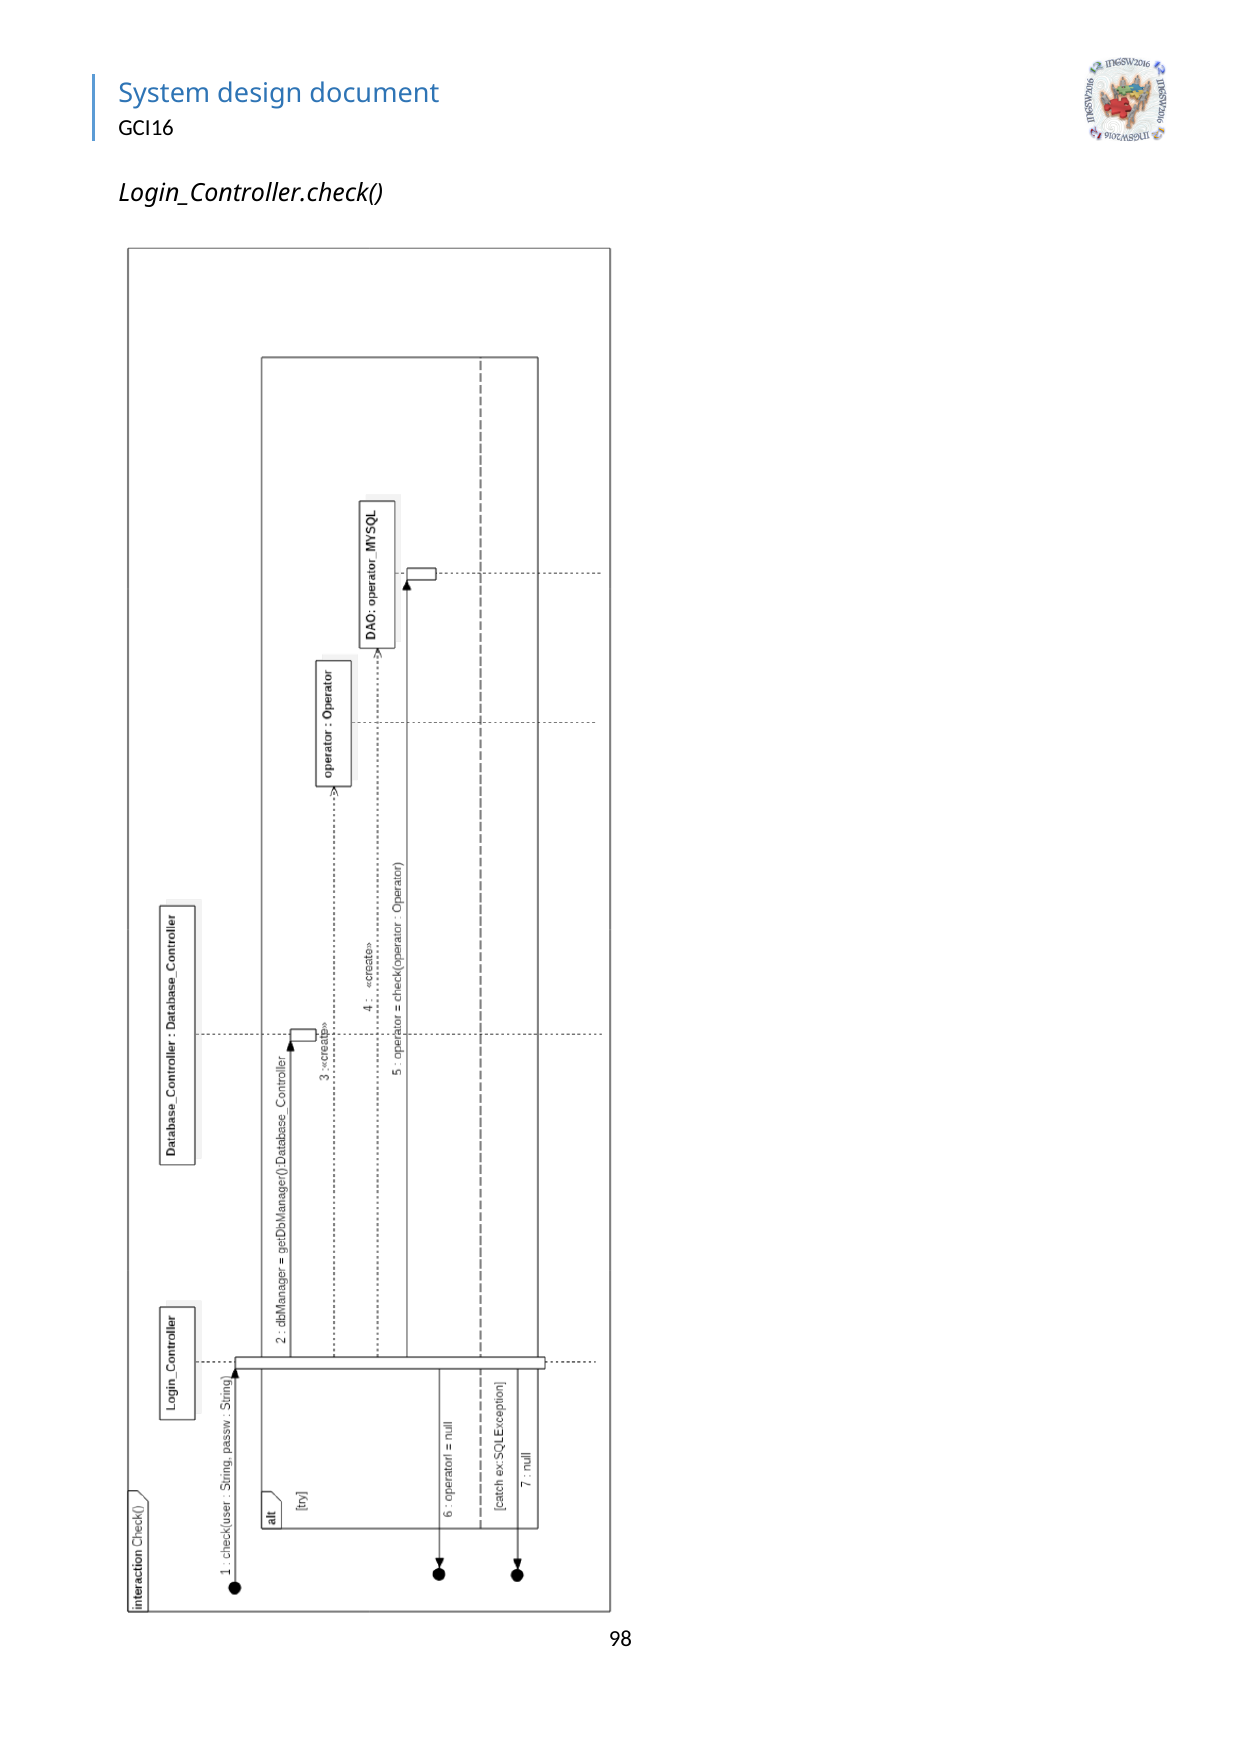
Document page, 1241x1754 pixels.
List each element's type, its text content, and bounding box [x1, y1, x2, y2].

picture [1076, 55, 1171, 149]
picture [119, 213, 646, 1619]
subtitle Login_Controller.check() [118, 175, 1122, 209]
